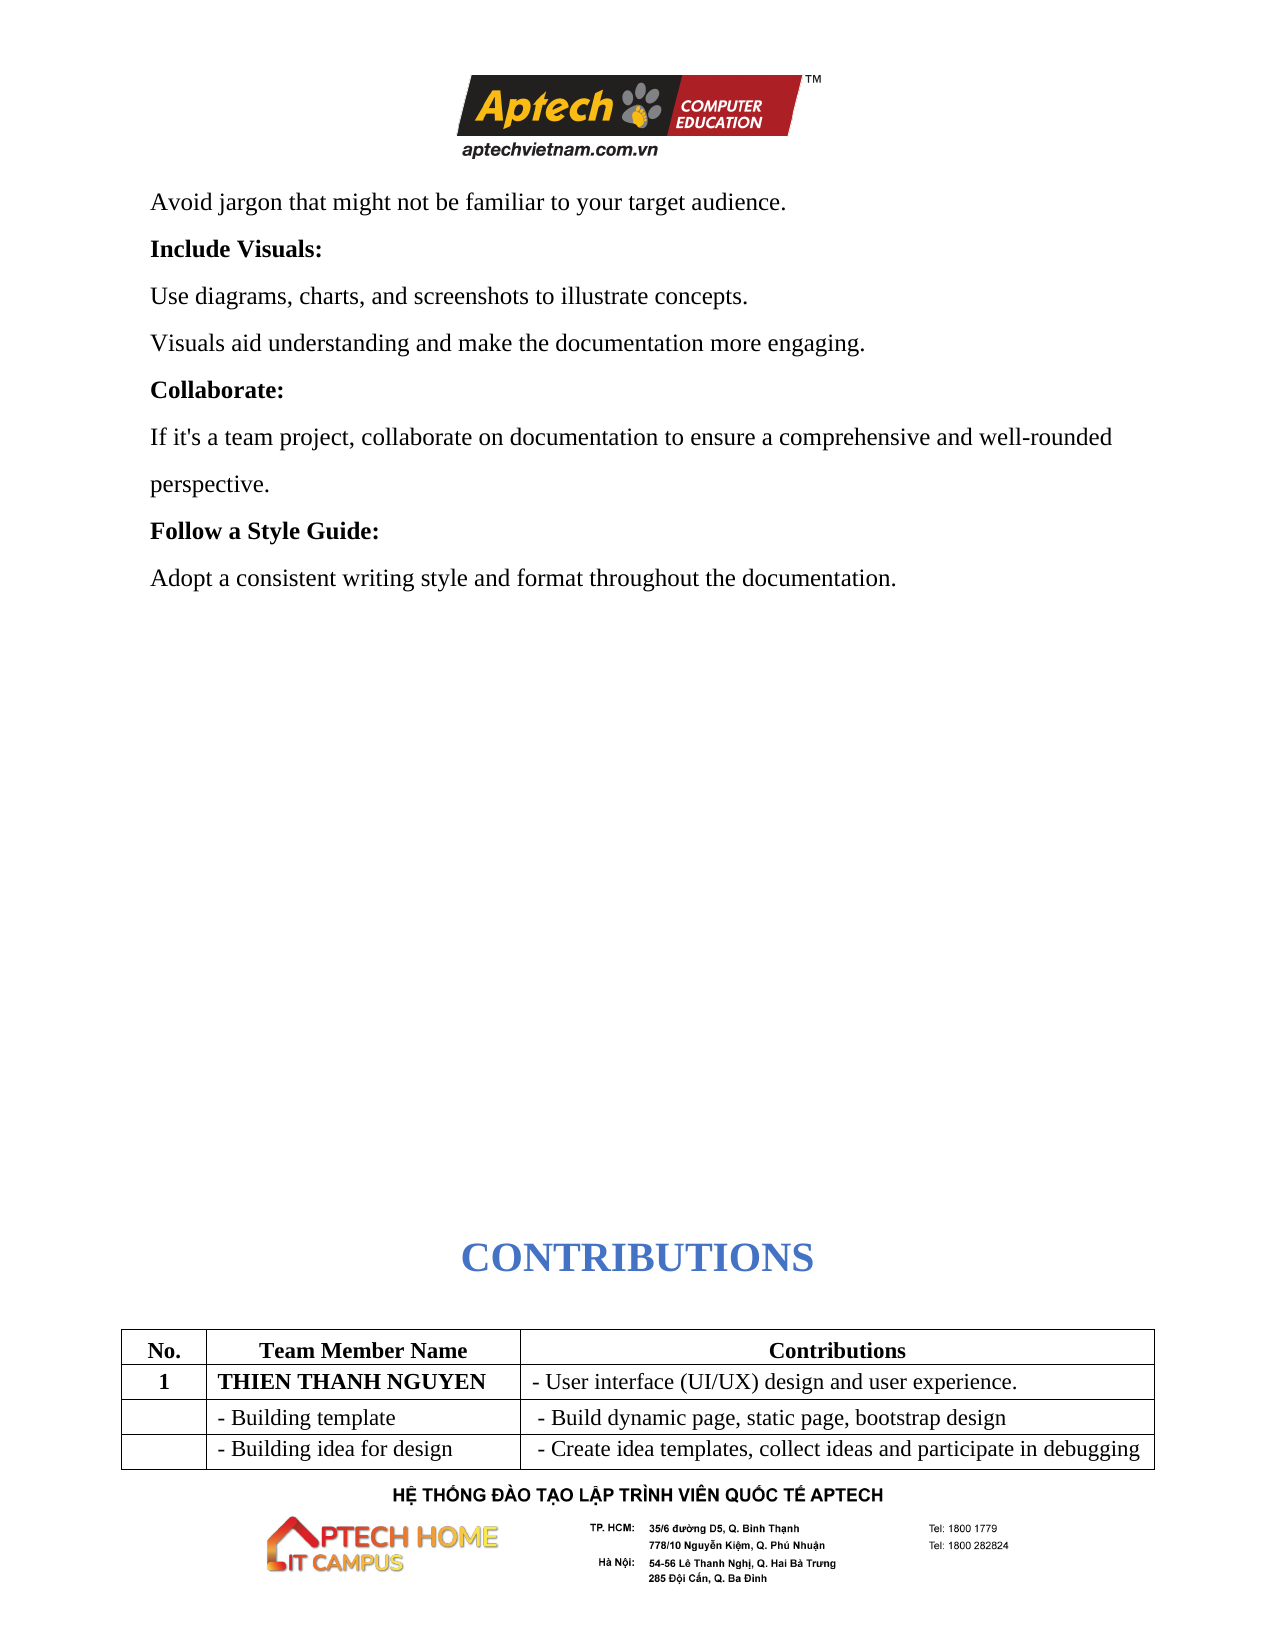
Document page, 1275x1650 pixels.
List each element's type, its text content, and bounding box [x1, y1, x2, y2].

table_header Contributions [521, 1330, 1154, 1363]
table_cell [122, 1435, 206, 1469]
table_header No. [122, 1330, 206, 1363]
text Include Visuals: [150, 234, 1125, 263]
text Collaborate: [150, 375, 1125, 403]
table_cell - Create idea templates, collect ideas and participate in debugging if any [521, 1435, 1154, 1469]
picture [150, 51, 1125, 150]
table_cell - User interface (UI/UX) design and user experience. [521, 1365, 1154, 1399]
text Avoid jargon that might not be familiar to your target audience. [150, 150, 1125, 216]
text Adopt a consistent writing style and format throughout the documentation. [150, 563, 1125, 591]
text Visuals aid understanding and make the documentation more engaging. [150, 328, 1125, 357]
table_cell [122, 1400, 206, 1434]
table_cell 1 [122, 1365, 206, 1399]
text If it's a team project, collaborate on documentation to ensure a comprehensive and well-rounded [150, 422, 1125, 451]
table_cell THIEN THANH NGUYEN [207, 1365, 520, 1399]
list CONTRIBUTIONS [150, 1233, 1125, 1281]
text Follow a Style Guide: [150, 516, 1125, 544]
text perspective. [150, 469, 1125, 497]
table_cell - Building template [207, 1400, 520, 1434]
table_cell - Building idea for design [207, 1435, 520, 1469]
table_header Team Member Name [207, 1330, 520, 1363]
text Use diagrams, charts, and screenshots to illustrate concepts. [150, 281, 1125, 309]
picture [251, 1482, 1024, 1586]
table_cell - Build dynamic page, static page, bootstrap design [521, 1400, 1154, 1434]
